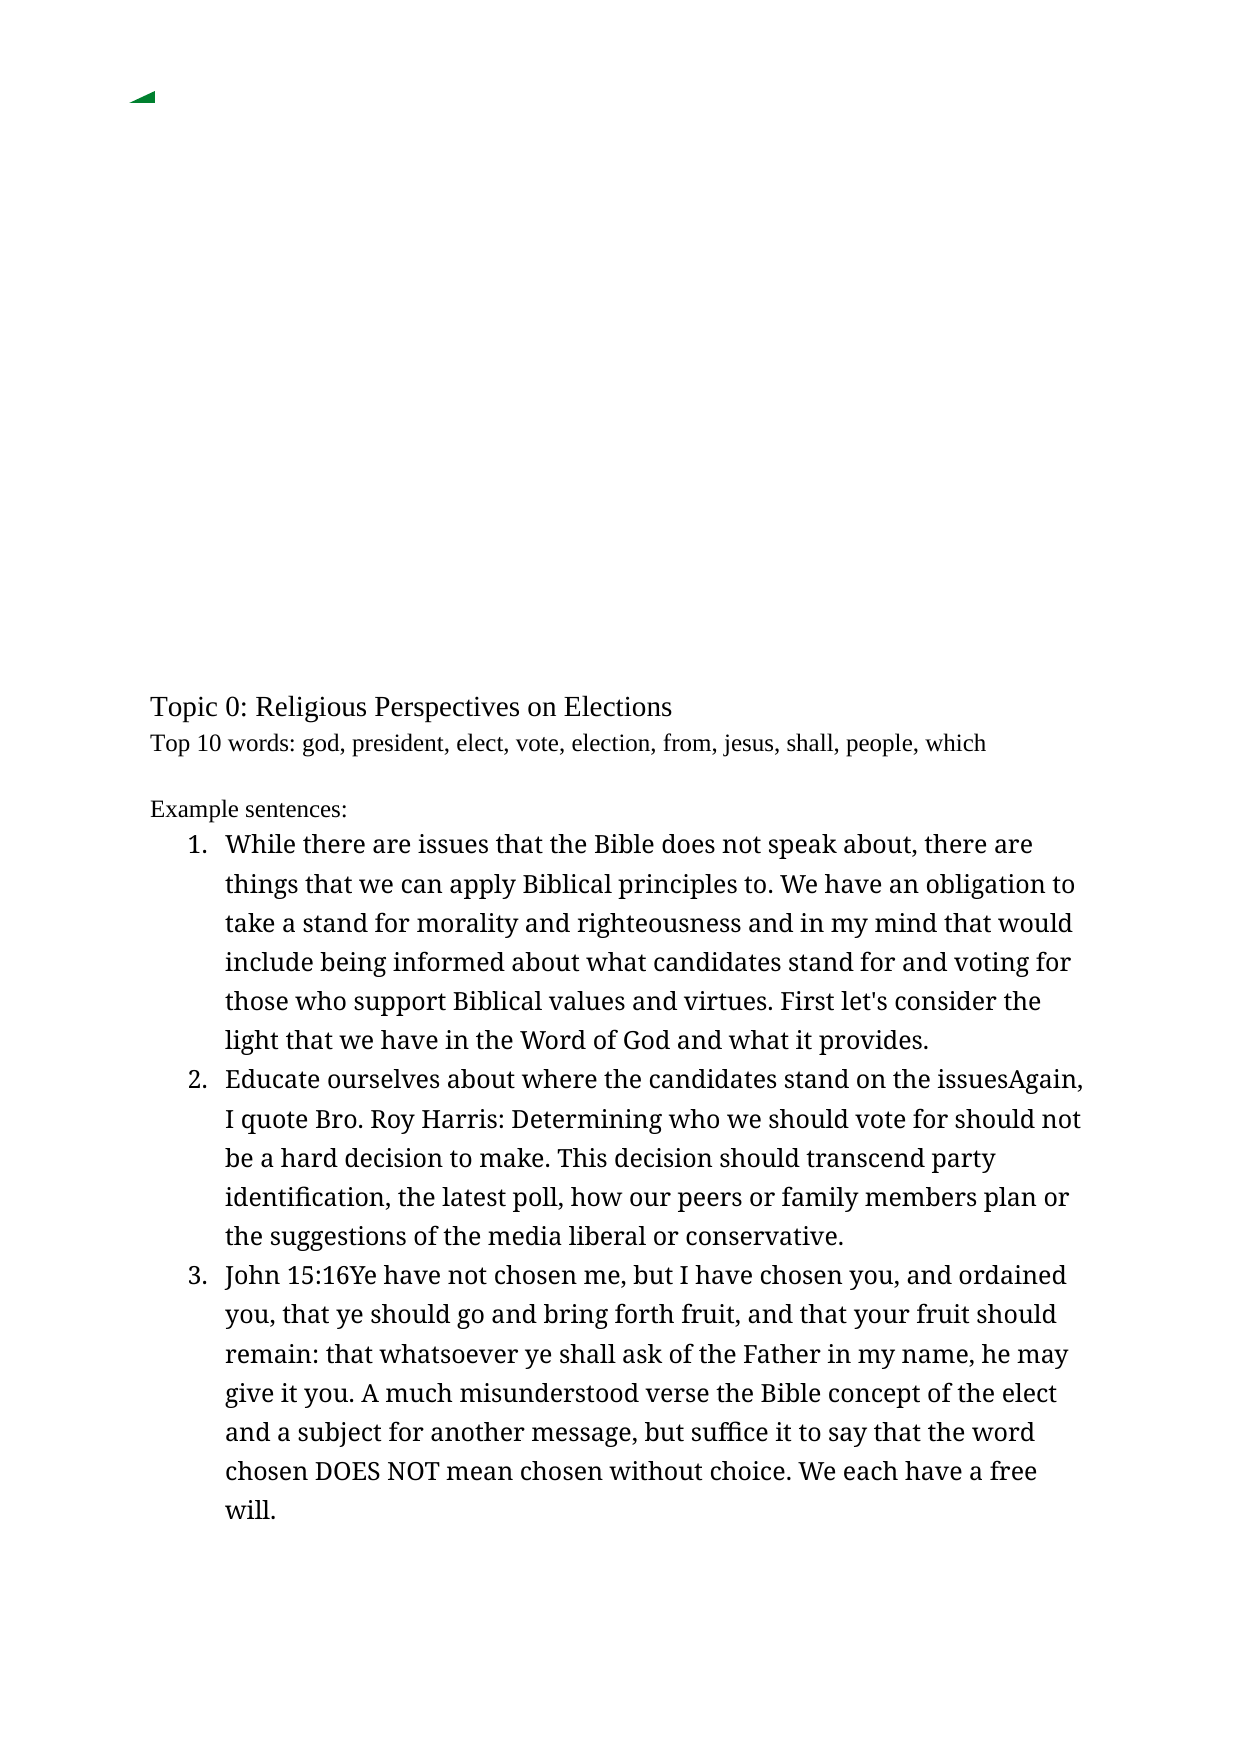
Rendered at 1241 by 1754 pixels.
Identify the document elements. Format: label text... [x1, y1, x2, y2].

text Top 10 words: god, president, elect, vote, election, from, jesus, shall, people, which [150, 728, 1090, 757]
list Educate ourselves about where the candidates stand on the issuesAgain, I quote Bro. Roy Harris: Determining who we should vote for should not be a hard decision to make. This decision should transcend party identification, the latest poll, how our peers or family members plan or the suggestions of the media liberal or conservative. [187, 1062, 1090, 1253]
text Example sentences: [150, 794, 1090, 823]
list John 15:16Ye have not chosen me, but I have chosen you, and ordained you, that ye should go and bring forth fruit, and that your fruit should remain: that whatsoever ye shall ask of the Father in my name, he may give it you. A much misunderstood verse the Bible concept of the elect and a subject for another message, but suffice it to say that the word chosen DOES NOT mean chosen without choice. We each have a free will. [187, 1258, 1090, 1527]
text Topic 0: Religious Perspectives on Elections [150, 689, 1090, 723]
list While there are issues that the Bible does not speak about, there are things that we can apply Biblical principles to. We have an obligation to take a stand for morality and righteousness and in my mind that would include being informed about what candidates stand for and voting for those who support Biblical values and virtues. First let's consider the light that we have in the Word of God and what it provides. [187, 827, 1090, 1057]
